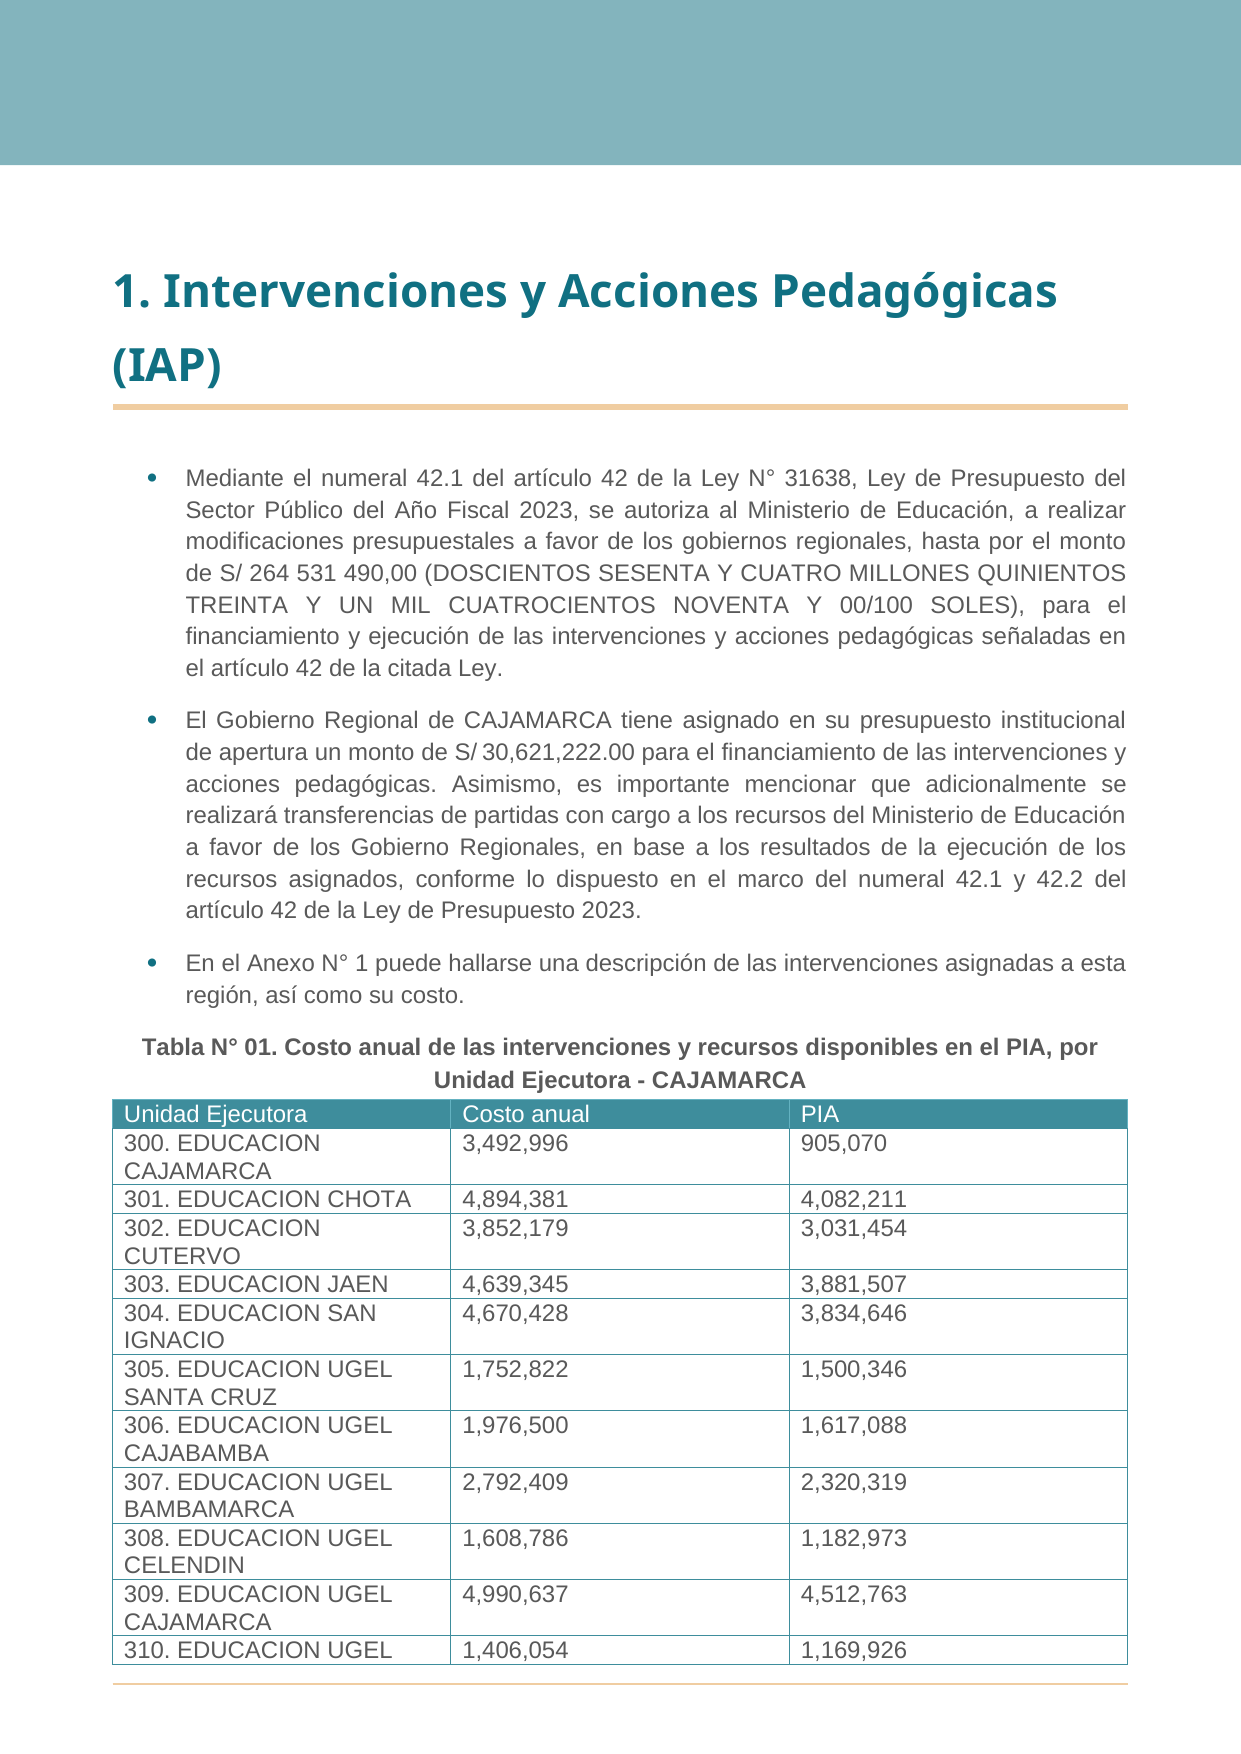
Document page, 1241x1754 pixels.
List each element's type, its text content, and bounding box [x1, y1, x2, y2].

table_cell 905,070 [790, 1129, 1127, 1184]
table_cell 4,990,637 [451, 1580, 789, 1635]
table_header Costo anual [451, 1100, 789, 1128]
table_cell 300. EDUCACION CAJAMARCA [113, 1129, 450, 1184]
table_cell 1,182,973 [790, 1524, 1127, 1579]
table_cell 310. EDUCACION UGEL SAN MARCOS [113, 1636, 450, 1664]
table_cell 2,320,319 [790, 1468, 1127, 1523]
table_cell 1,617,088 [790, 1411, 1127, 1467]
table_header Unidad Ejecutora [113, 1100, 450, 1128]
table_cell 302. EDUCACION CUTERVO [113, 1214, 450, 1269]
table_cell 307. EDUCACION UGEL BAMBAMARCA [113, 1468, 450, 1523]
table_cell 304. EDUCACION SAN IGNACIO [113, 1299, 450, 1354]
table_cell 1,406,054 [451, 1636, 789, 1664]
table_cell 1,608,786 [451, 1524, 789, 1579]
table_cell 4,894,381 [451, 1185, 789, 1213]
table_cell 306. EDUCACION UGEL CAJABAMBA [113, 1411, 450, 1467]
table_cell 4,639,345 [451, 1270, 789, 1298]
table_cell 305. EDUCACION UGEL SANTA CRUZ [113, 1355, 450, 1410]
table_header PIA [790, 1100, 1127, 1128]
table_cell 2,792,409 [451, 1468, 789, 1523]
table_cell 1,976,500 [451, 1411, 789, 1467]
table_cell 308. EDUCACION UGEL CELENDIN [113, 1524, 450, 1579]
table_cell 1,752,822 [451, 1355, 789, 1410]
table_cell 301. EDUCACION CHOTA [113, 1185, 450, 1213]
table_cell 3,852,179 [451, 1214, 789, 1269]
text Tabla N° 01. Costo anual de las intervenciones y recursos disponibles en el PIA, por Unidad Ejecutora - CAJAMARCA [112, 1033, 1128, 1094]
table_cell 1,169,926 [790, 1636, 1127, 1664]
list En el Anexo N° 1 puede hallarse una descripción de las intervenciones asignadas a esta región, así como su costo. [148, 949, 1128, 1008]
table_cell 4,670,428 [451, 1299, 789, 1354]
table_cell 3,834,646 [790, 1299, 1127, 1354]
table_cell 3,881,507 [790, 1270, 1127, 1298]
subtitle 1. Intervenciones y Acciones Pedagógicas (IAP) [112, 258, 1128, 410]
list El Gobierno Regional de CAJAMARCA tiene asignado en su presupuesto institucional de apertura un monto de S/ 30,621,222.00 para el financiamiento de las intervenciones y acciones pedagógicas. Asimismo, es importante mencionar que adicionalmente se realizará transferencias de partidas con cargo a los recursos del Ministerio de Educación a favor de los Gobierno Regionales, en base a los resultados de la ejecución de los recursos asignados, conforme lo dispuesto en el marco del numeral 42.1 y 42.2 del artículo 42 de la Ley de Presupuesto 2023. [148, 706, 1128, 924]
list Mediante el numeral 42.1 del artículo 42 de la Ley N° 31638, Ley de Presupuesto del Sector Público del Año Fiscal 2023, se autoriza al Ministerio de Educación, a realizar modificaciones presupuestales a favor de los gobiernos regionales, hasta por el monto de S/ 264 531 490,00 (DOSCIENTOS SESENTA Y CUATRO MILLONES QUINIENTOS TREINTA Y UN MIL CUATROCIENTOS NOVENTA Y 00/100 SOLES), para el financiamiento y ejecución de las intervenciones y acciones pedagógicas señaladas en el artículo 42 de la citada Ley. [148, 464, 1128, 682]
table_cell 1,500,346 [790, 1355, 1127, 1410]
table_cell 4,082,211 [790, 1185, 1127, 1213]
table_cell 309. EDUCACION UGEL CAJAMARCA [113, 1580, 450, 1635]
table_cell 303. EDUCACION JAEN [113, 1270, 450, 1298]
table_cell 4,512,763 [790, 1580, 1127, 1635]
table_cell 3,031,454 [790, 1214, 1127, 1269]
table_cell 3,492,996 [451, 1129, 789, 1184]
